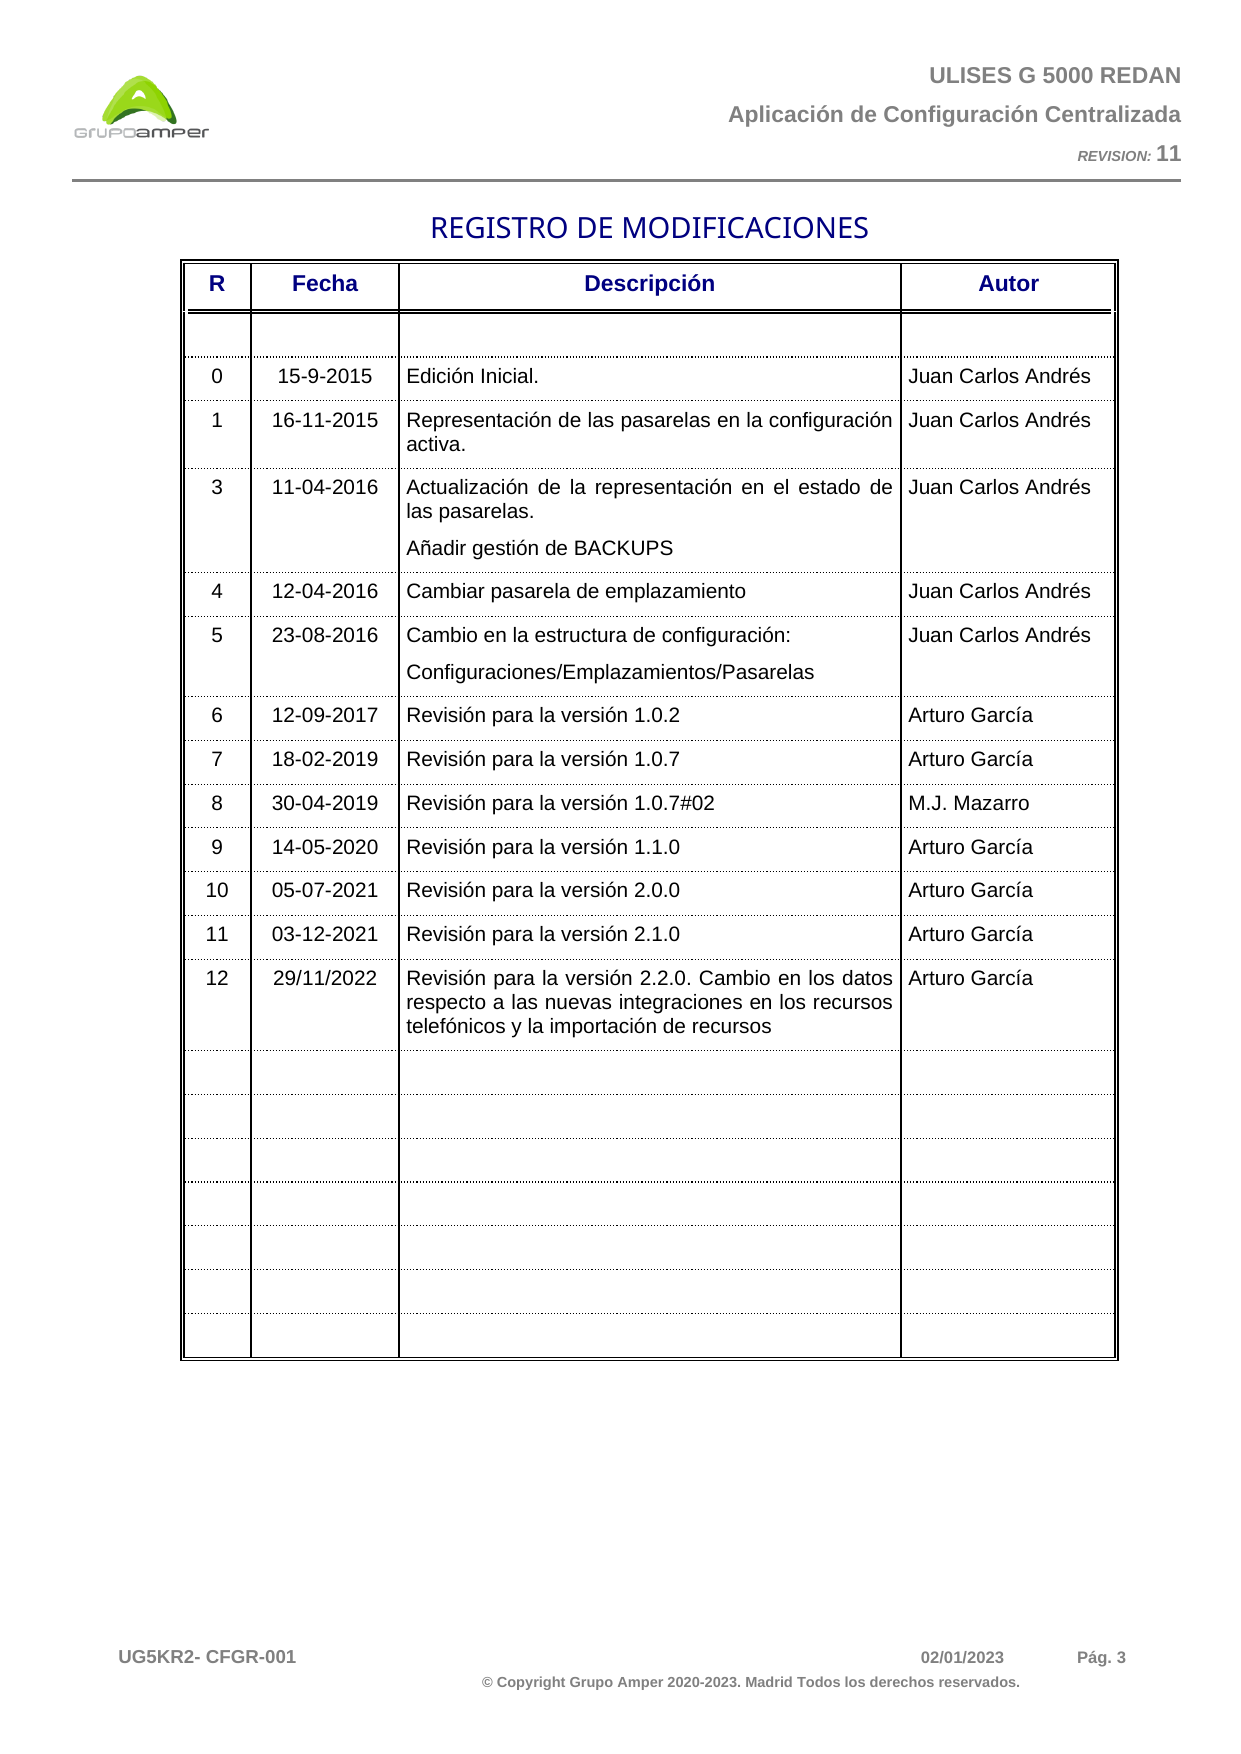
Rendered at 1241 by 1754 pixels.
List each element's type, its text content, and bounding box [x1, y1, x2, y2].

table_cell 15-9-2015 [252, 356, 398, 400]
table_cell Arturo García [902, 915, 1114, 958]
table_cell Juan Carlos Andrés [902, 572, 1114, 616]
table_cell 4 [185, 572, 250, 616]
table_cell Revisión para la versión 2.0.0 [400, 871, 900, 915]
table_cell Revisión para la versión 2.1.0 [400, 915, 900, 958]
table_cell [400, 314, 900, 356]
table_cell Arturo García [902, 696, 1114, 740]
table_cell [902, 1050, 1114, 1094]
table_cell [183, 309, 250, 356]
table_cell 1 [185, 400, 250, 468]
table_cell Revisión para la versión 2.2.0. Cambio en los datos respecto a las nuevas integraciones en los recursos telefónicos y la importación de recursos [400, 959, 900, 1050]
table_cell 30-04-2019 [252, 784, 398, 827]
table_cell Edición Inicial. [400, 356, 900, 400]
table_cell M.J. Mazarro [902, 784, 1114, 827]
table_cell 11-04-2016 [252, 468, 398, 572]
table_cell Revisión para la versión 1.0.2 [400, 696, 900, 740]
table_cell 11 [185, 915, 250, 958]
table_cell [185, 1050, 250, 1094]
table_cell 0 [185, 356, 250, 400]
table_cell [185, 1094, 250, 1138]
table_cell 29/11/2022 [252, 959, 398, 1050]
table_header Autor [902, 264, 1114, 309]
table_cell Revisión para la versión 1.0.7#02 [400, 784, 900, 827]
table_cell [400, 1269, 900, 1313]
table_cell 6 [185, 696, 250, 740]
table_cell [252, 314, 398, 356]
table_cell [252, 1138, 398, 1181]
table_cell Arturo García [902, 740, 1114, 783]
table_cell 8 [185, 784, 250, 827]
table_cell [902, 309, 1117, 356]
table_cell [902, 1313, 1114, 1356]
table_cell [902, 1181, 1114, 1225]
table_cell 7 [185, 740, 250, 783]
table_cell Juan Carlos Andrés [902, 468, 1114, 572]
table_cell Juan Carlos Andrés [902, 356, 1114, 400]
table_cell Juan Carlos Andrés [902, 616, 1114, 696]
table_cell [400, 1225, 900, 1269]
table_header R [185, 264, 250, 309]
table_cell 16-11-2015 [252, 400, 398, 468]
table_cell [400, 1181, 900, 1225]
table_cell 3 [185, 468, 250, 572]
table_cell [400, 1138, 900, 1181]
table_cell [902, 1094, 1114, 1138]
table_cell [185, 1225, 250, 1269]
table_header Fecha [252, 264, 398, 309]
table_cell [252, 1225, 398, 1269]
table_cell Representación de las pasarelas en la configuración activa. [400, 400, 900, 468]
table_cell 12 [185, 959, 250, 1050]
table_cell Juan Carlos Andrés [902, 400, 1114, 468]
table_cell 9 [185, 827, 250, 871]
table_cell Arturo García [902, 827, 1114, 871]
picture [71, 64, 211, 151]
table_cell [185, 1181, 250, 1225]
table_cell [400, 1050, 900, 1094]
table_cell [185, 1138, 250, 1181]
table_cell [902, 1269, 1114, 1313]
text REGISTRO DE MODIFICACIONES [118, 207, 1181, 247]
table_cell [902, 1225, 1114, 1269]
table_cell Revisión para la versión 1.1.0 [400, 827, 900, 871]
table_cell 14-05-2020 [252, 827, 398, 871]
table_cell [252, 1094, 398, 1138]
table_cell [400, 1313, 900, 1356]
table_cell Revisión para la versión 1.0.7 [400, 740, 900, 783]
table_cell Cambiar pasarela de emplazamiento [400, 572, 900, 616]
table_cell 12-04-2016 [252, 572, 398, 616]
table_cell 12-09-2017 [252, 696, 398, 740]
table_cell [400, 1094, 900, 1138]
table_cell [185, 1269, 250, 1313]
table_cell 5 [185, 616, 250, 696]
table_cell 03-12-2021 [252, 915, 398, 958]
table_cell [252, 1269, 398, 1313]
table_cell 05-07-2021 [252, 871, 398, 915]
table_header Descripción [400, 264, 900, 309]
table_cell 18-02-2019 [252, 740, 398, 783]
table_cell Arturo García [902, 871, 1114, 915]
table_cell [902, 1138, 1114, 1181]
table_cell [252, 1313, 398, 1356]
table_cell 23-08-2016 [252, 616, 398, 696]
table_cell 10 [185, 871, 250, 915]
table_cell Arturo García [902, 959, 1114, 1050]
table_cell [185, 1313, 250, 1356]
table_cell [252, 1050, 398, 1094]
table_cell Actualización de la representación en el estado de las pasarelas. Añadir gestión de BACKUPS [400, 468, 900, 572]
table_cell [252, 1181, 398, 1225]
table_cell Cambio en la estructura de configuración: Configuraciones/Emplazamientos/Pasarelas [400, 616, 900, 696]
